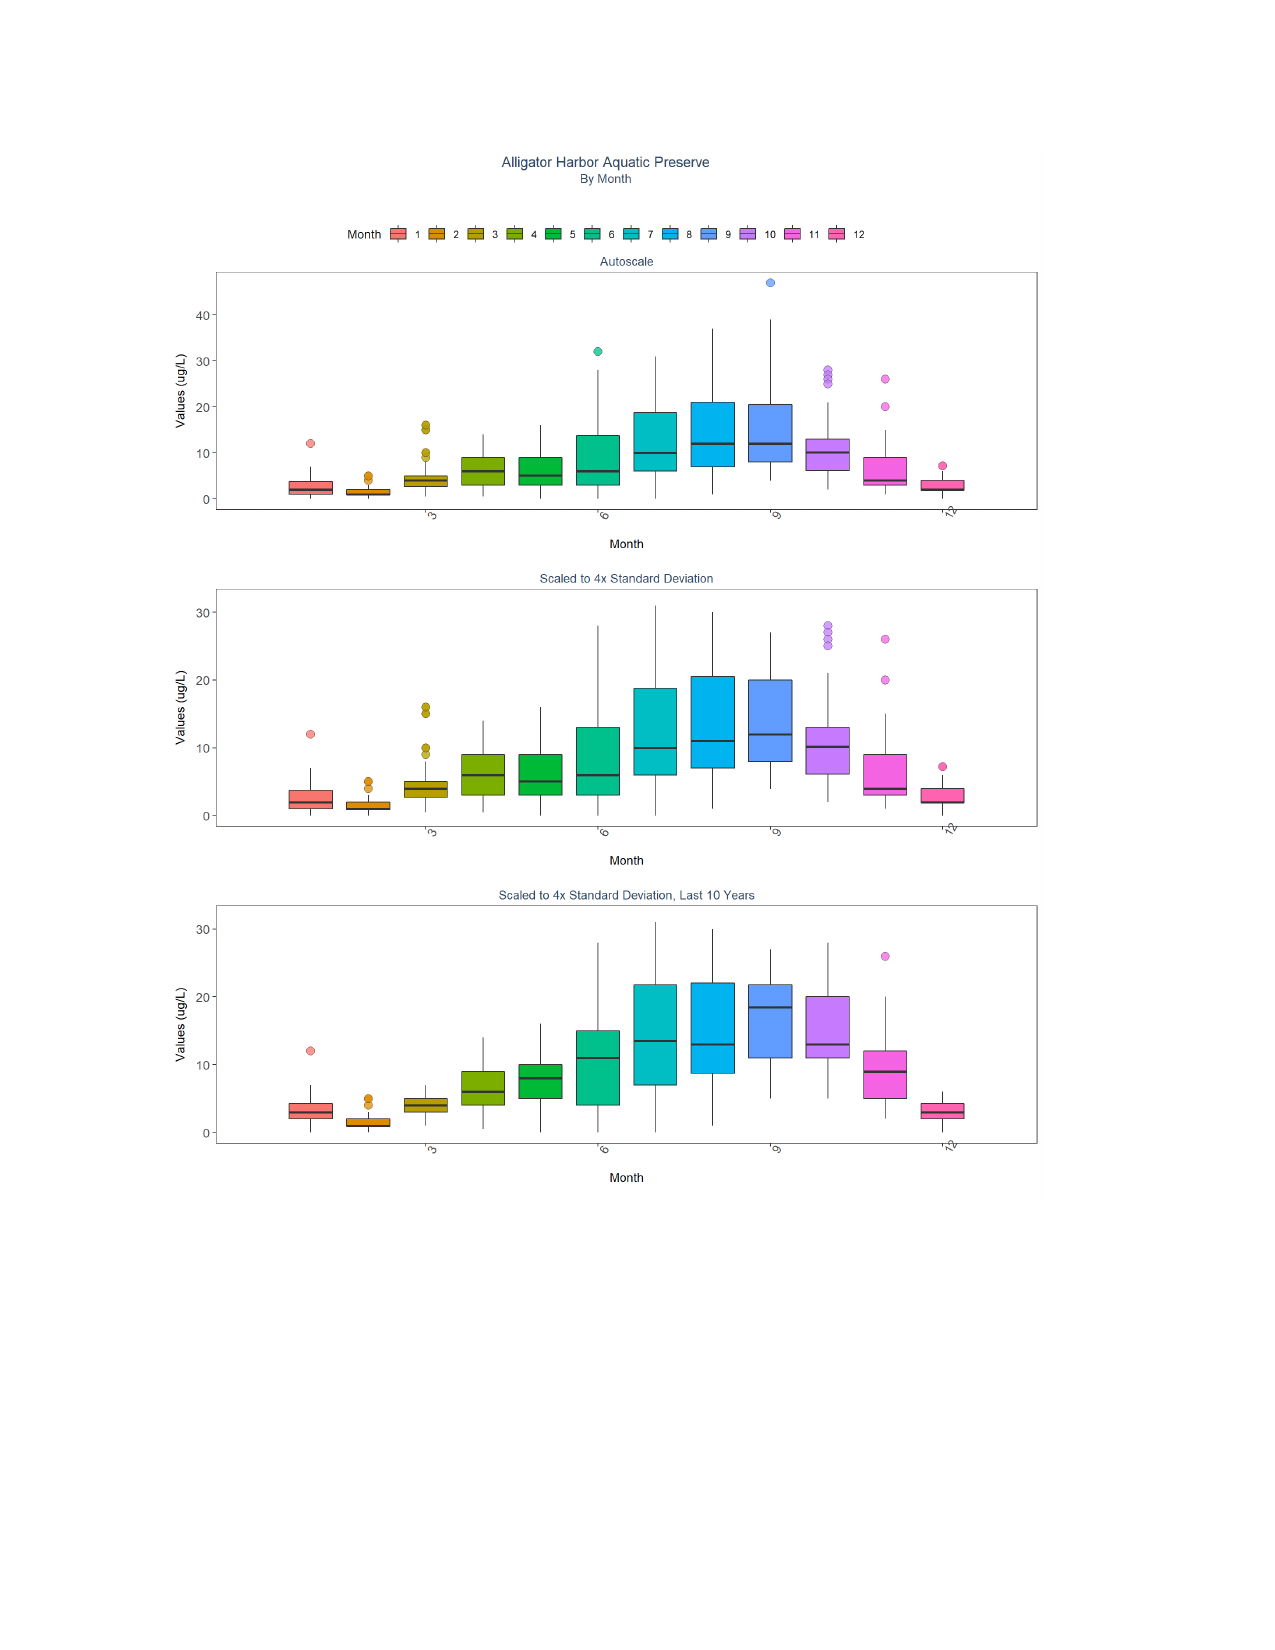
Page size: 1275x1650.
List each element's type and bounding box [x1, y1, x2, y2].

picture [168, 150, 1044, 1200]
